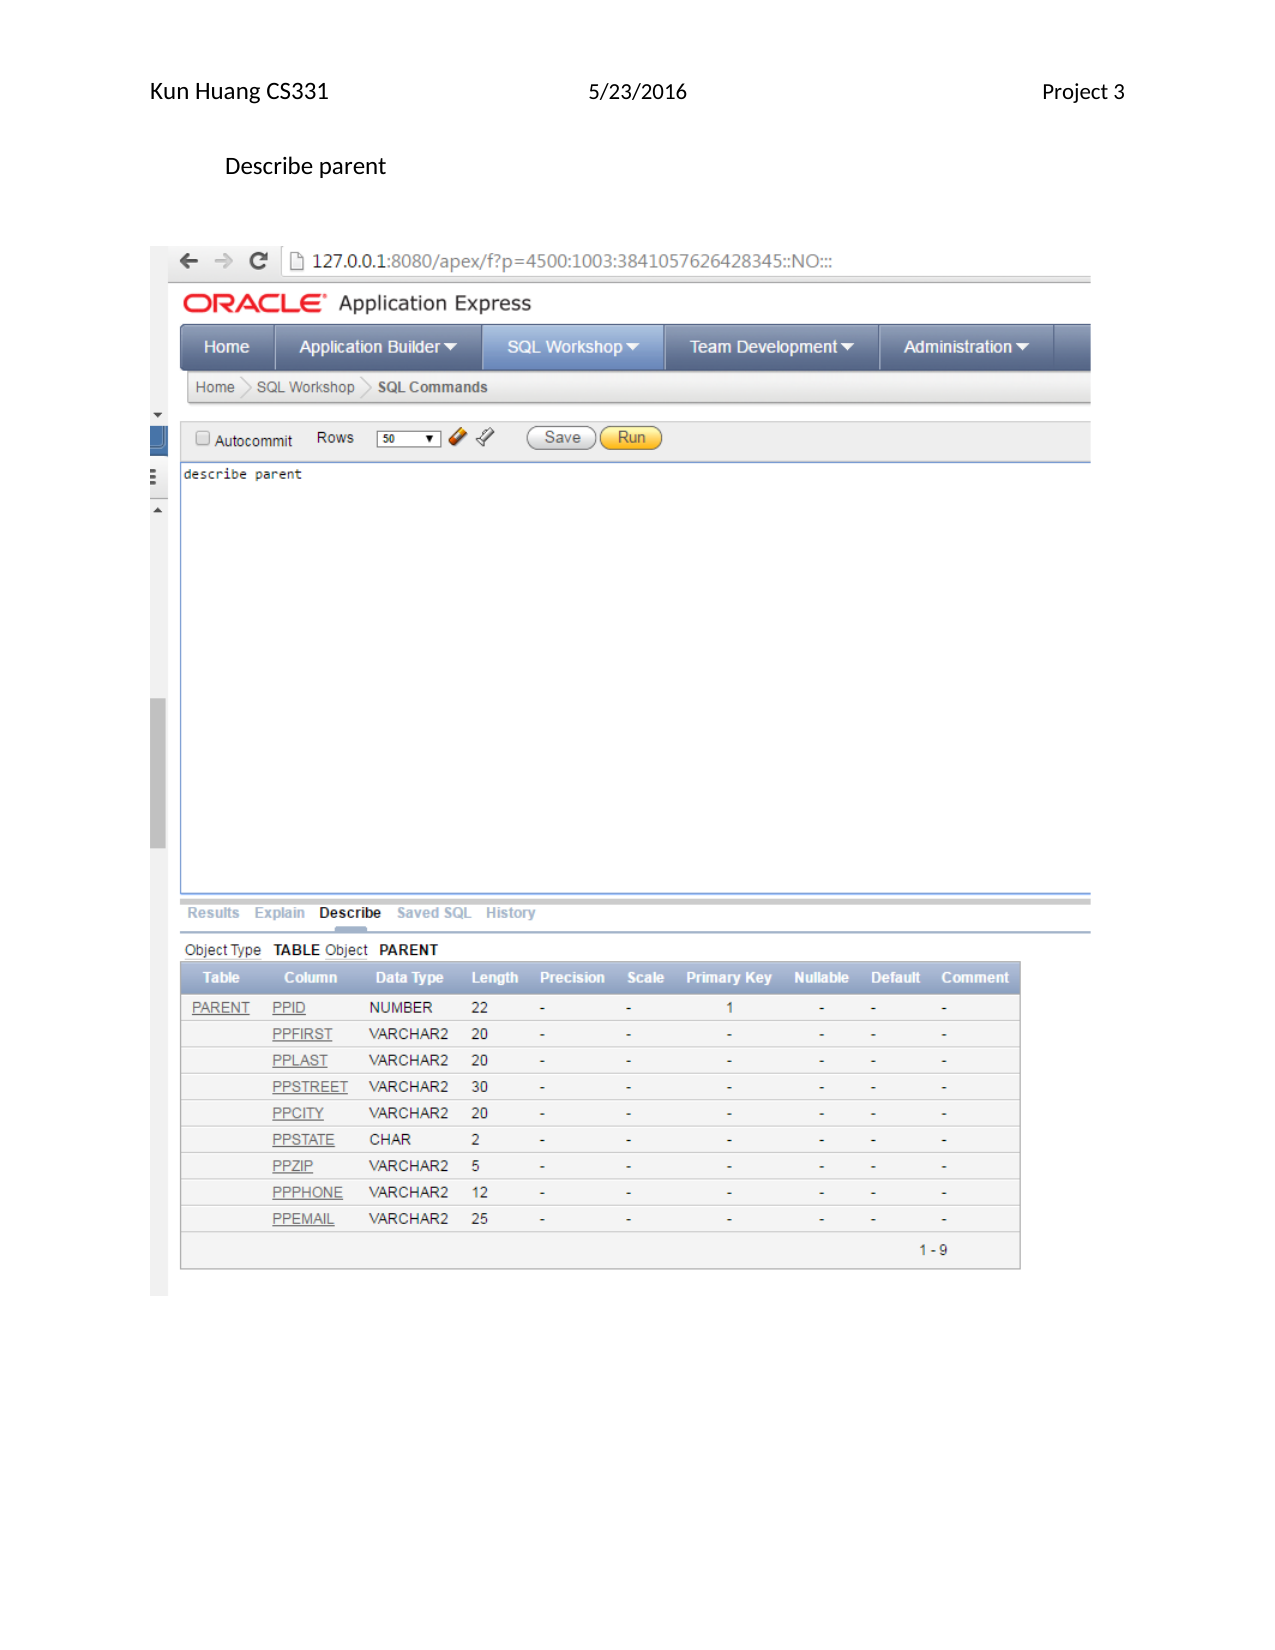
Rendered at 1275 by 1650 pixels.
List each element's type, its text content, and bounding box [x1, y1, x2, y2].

text Describe parent [150, 150, 1125, 181]
picture [150, 246, 1091, 1296]
